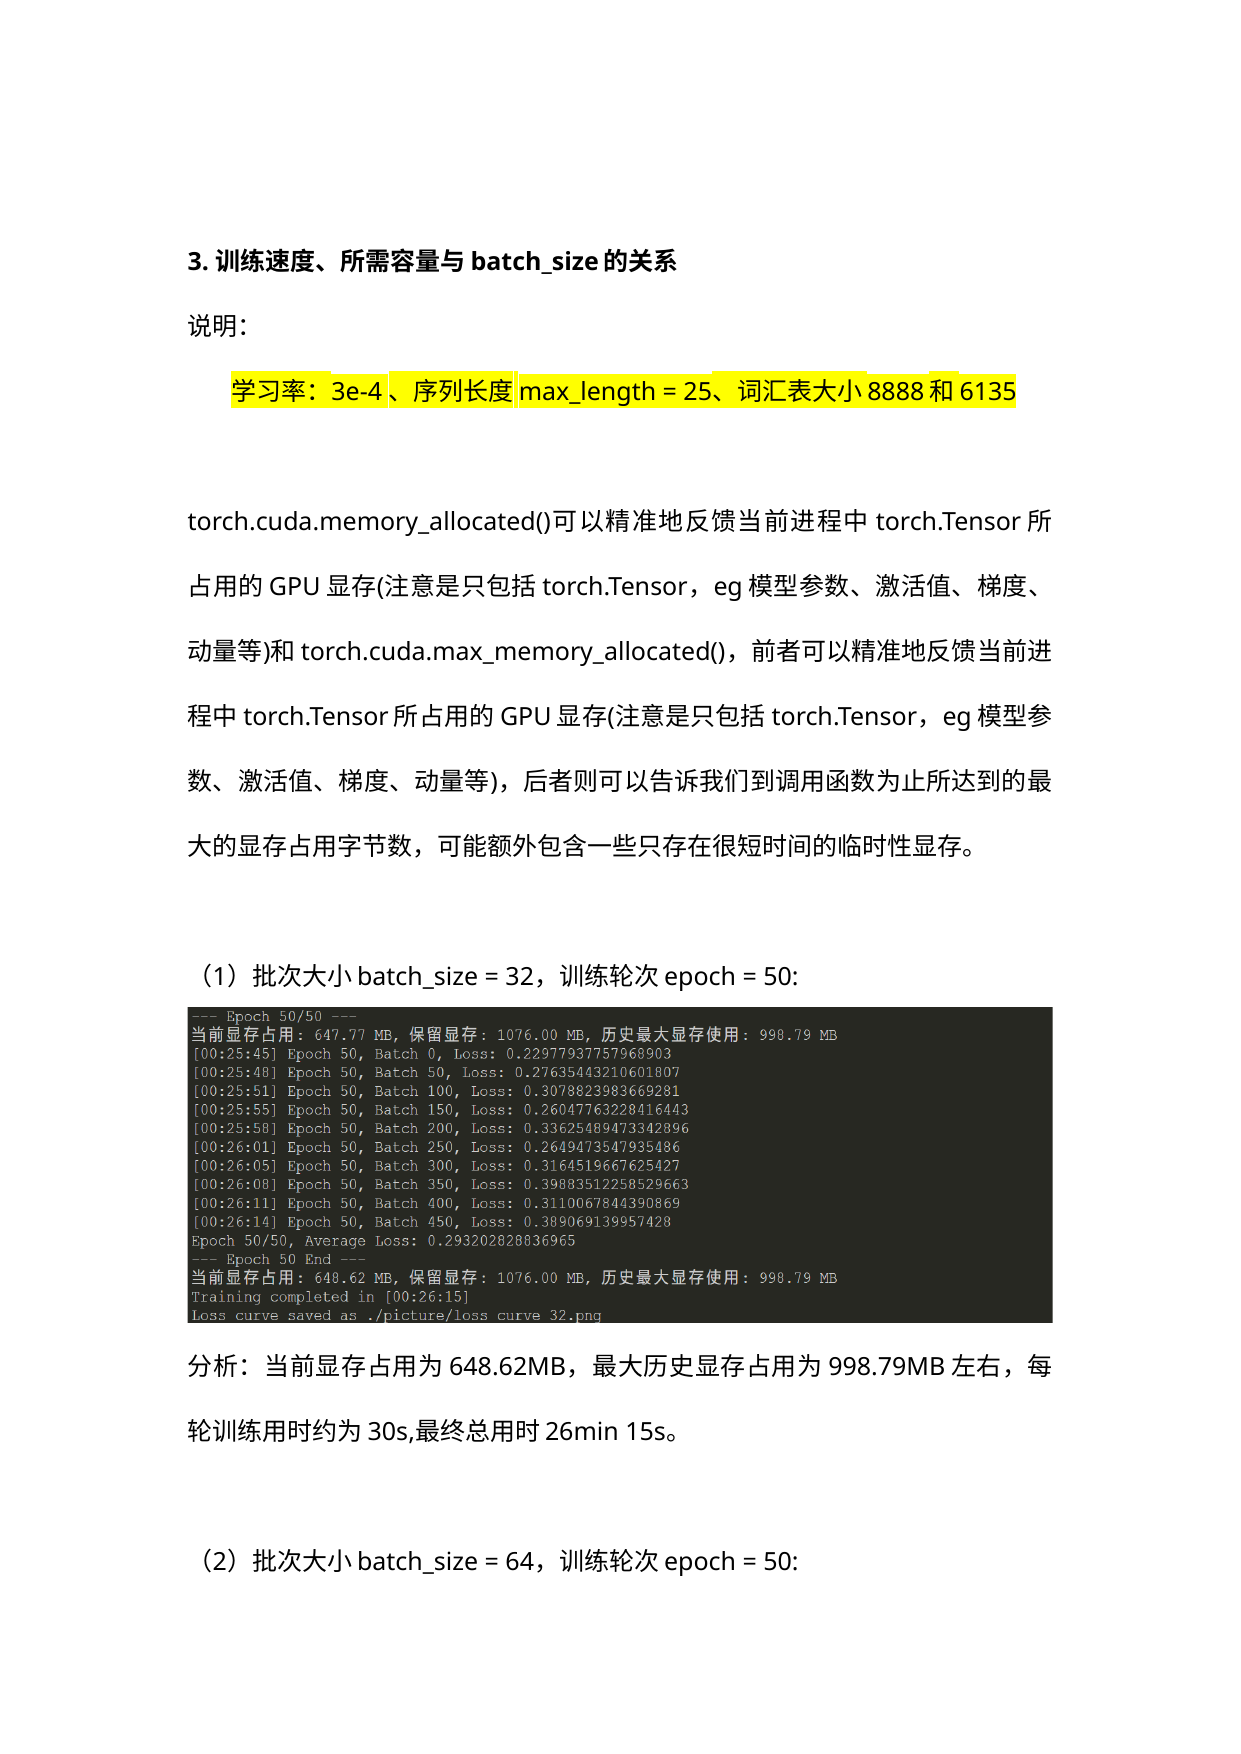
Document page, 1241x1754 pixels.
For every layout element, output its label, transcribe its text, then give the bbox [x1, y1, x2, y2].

text （2）批次大小batch_size = 64，训练轮次epoch = 50: [187, 1527, 1053, 1592]
text 学习率：3e-4 、序列长度max_length = 25、词汇表大小8888和6135 [187, 357, 1053, 422]
text 分析：当前显存占用为648.62MB，最大历史显存占用为998.79MB左右，每轮训练用时约为30s,最终总用时26min 15s。 [187, 1332, 1053, 1462]
picture [187, 1007, 1053, 1323]
text 3. 训练速度、所需容量与batch_size的关系 [187, 227, 1053, 292]
text torch.cuda.memory_allocated()可以精准地反馈当前进程中torch.Tensor所占用的GPU显存(注意是只包括torch.Tensor，eg模型参数、激活值、梯度、动量等)和torch.cuda.max_memory_allocated()，前者可以精准地反馈当前进程中torch.Tensor所占用的GPU显存(注意是只包括torch.Tensor，eg模型参数、激活值、梯度、动量等)，后者则可以告诉我们到调用函数为止所达到的最大的显存占用字节数，可能额外包含一些只存在很短时间的临时性显存。 [187, 487, 1053, 877]
text （1）批次大小batch_size = 32，训练轮次epoch = 50: [187, 942, 1053, 1007]
text 说明： [187, 292, 1053, 357]
